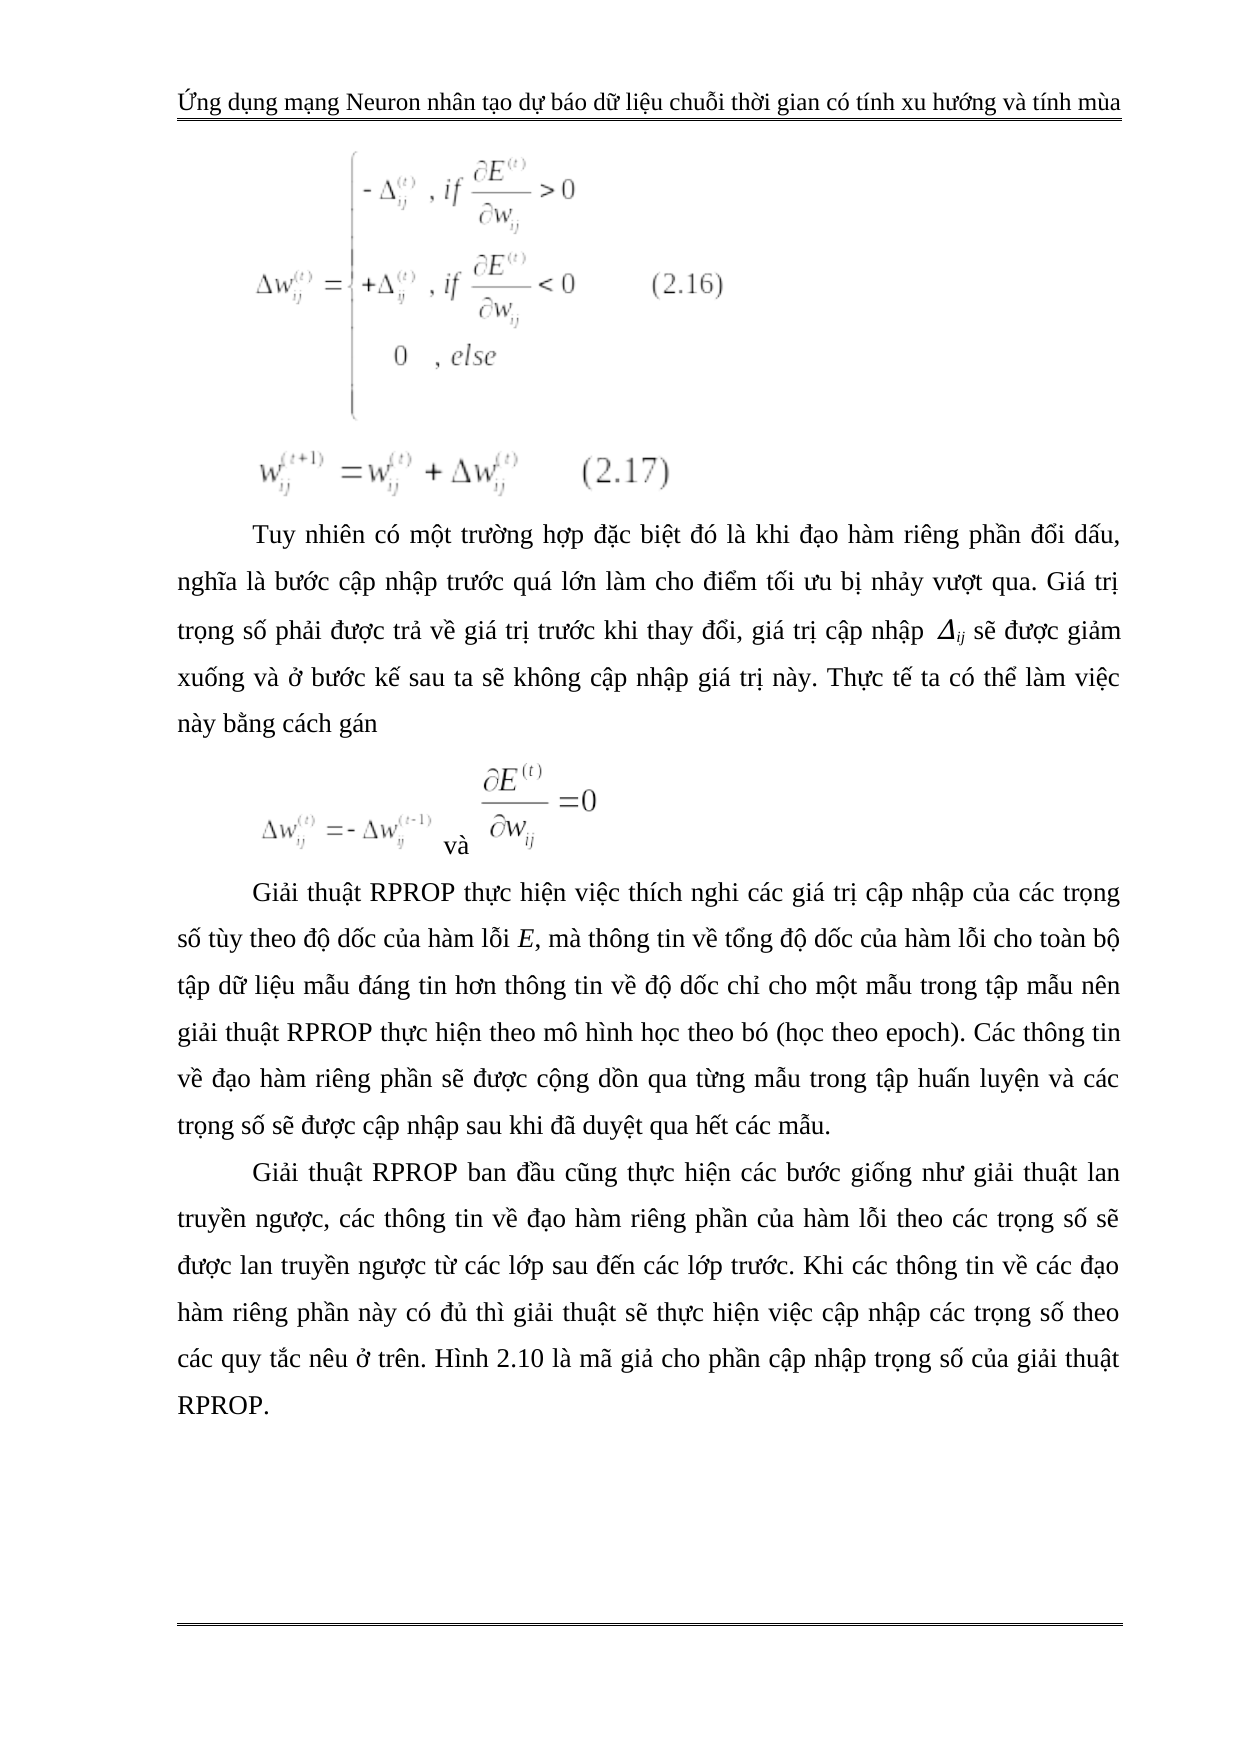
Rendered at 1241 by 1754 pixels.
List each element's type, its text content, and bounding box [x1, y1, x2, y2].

text Giải thuật RPROP thực hiện việc thích nghi các giá trị cập nhập của các trọng số tùy theo độ dốc của hàm lỗi E, mà thông tin về tổng độ dốc của hàm lỗi cho toàn bộ tập dữ liệu mẫu đáng tin hơn thông tin về độ dốc chỉ cho một mẫu trong tập mẫu nên giải thuật RPROP thực hiện theo mô hình học theo bó (học theo epoch). Các thông tin về đạo hàm riêng phần sẽ được cộng dồn qua từng mẫu trong tập huấn luyện và các trọng số sẽ được cập nhập sau khi đã duyệt qua hết các mẫu. [177, 876, 1122, 1140]
text và [177, 754, 1122, 860]
text Giải thuật RPROP ban đầu cũng thực hiện các bước giống như giải thuật lan truyền ngược, các thông tin về đạo hàm riêng phần của hàm lỗi theo các trọng số sẽ được lan truyền ngược từ các lớp sau đến các lớp trước. Khi các thông tin về các đạo hàm riêng phần này có đủ thì giải thuật sẽ thực hiện việc cập nhập các trọng số theo các quy tắc nêu ở trên. Hình 2.10 là mã giả cho phần cập nhập trọng số của giải thuật RPROP. [177, 1156, 1122, 1420]
text Tuy nhiên có một trường hợp đặc biệt đó là khi đạo hàm riêng phần đổi dấu, nghĩa là bước cập nhập trước quá lớn làm cho điểm tối ưu bị nhảy vượt qua. Giá trị trọng số phải được trả về giá trị trước khi thay đổi, giá trị cập nhập ∆ij sẽ được giảm xuống và ở bước kế sau ta sẽ không cập nhập giá trị này. Thực tế ta có thể làm việc này bằng cách gán [177, 519, 1122, 739]
